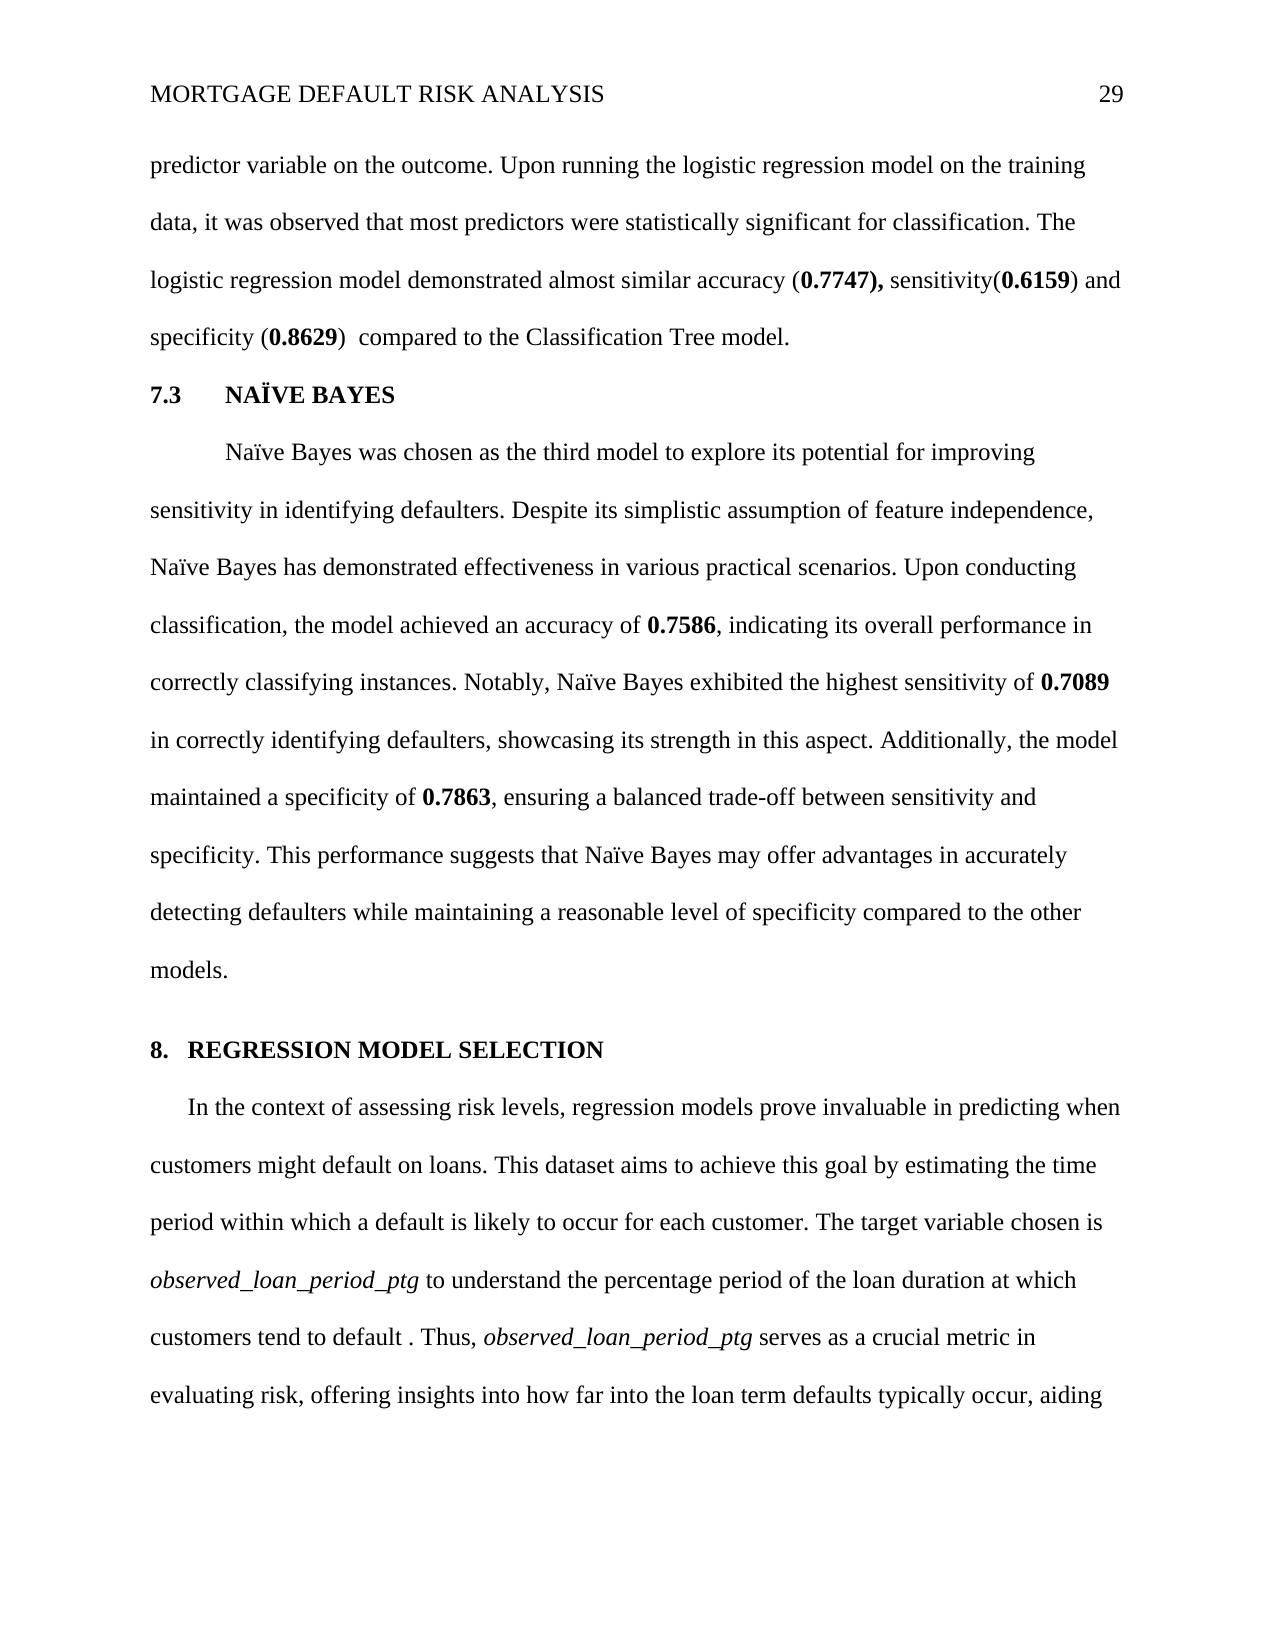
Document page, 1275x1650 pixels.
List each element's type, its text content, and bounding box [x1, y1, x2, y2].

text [150, 1092, 1125, 1409]
list NAÏVE BAYES [150, 380, 1125, 409]
list REGRESSION MODEL SELECTION [150, 1035, 1125, 1064]
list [150, 150, 1125, 351]
text Naïve Bayes was chosen as the third model to explore its potential for improving sensitivity in identifying defaulters. Despite its simplistic assumption of feature independence, Naïve Bayes has demonstrated effectiveness in various practical scenarios. Upon conducting classification, the model achieved an accuracy of 0.7586, indicating its overall performance in correctly classifying instances. Notably, Naïve Bayes exhibited the highest sensitivity of 0.7089 in correctly identifying defaulters, showcasing its strength in this aspect. Additionally, the model maintained a specificity of 0.7863, ensuring a balanced trade-off between sensitivity and specificity. This performance suggests that Naïve Bayes may offer advantages in accurately detecting defaulters while maintaining a reasonable level of specificity compared to the other models. [150, 437, 1125, 984]
